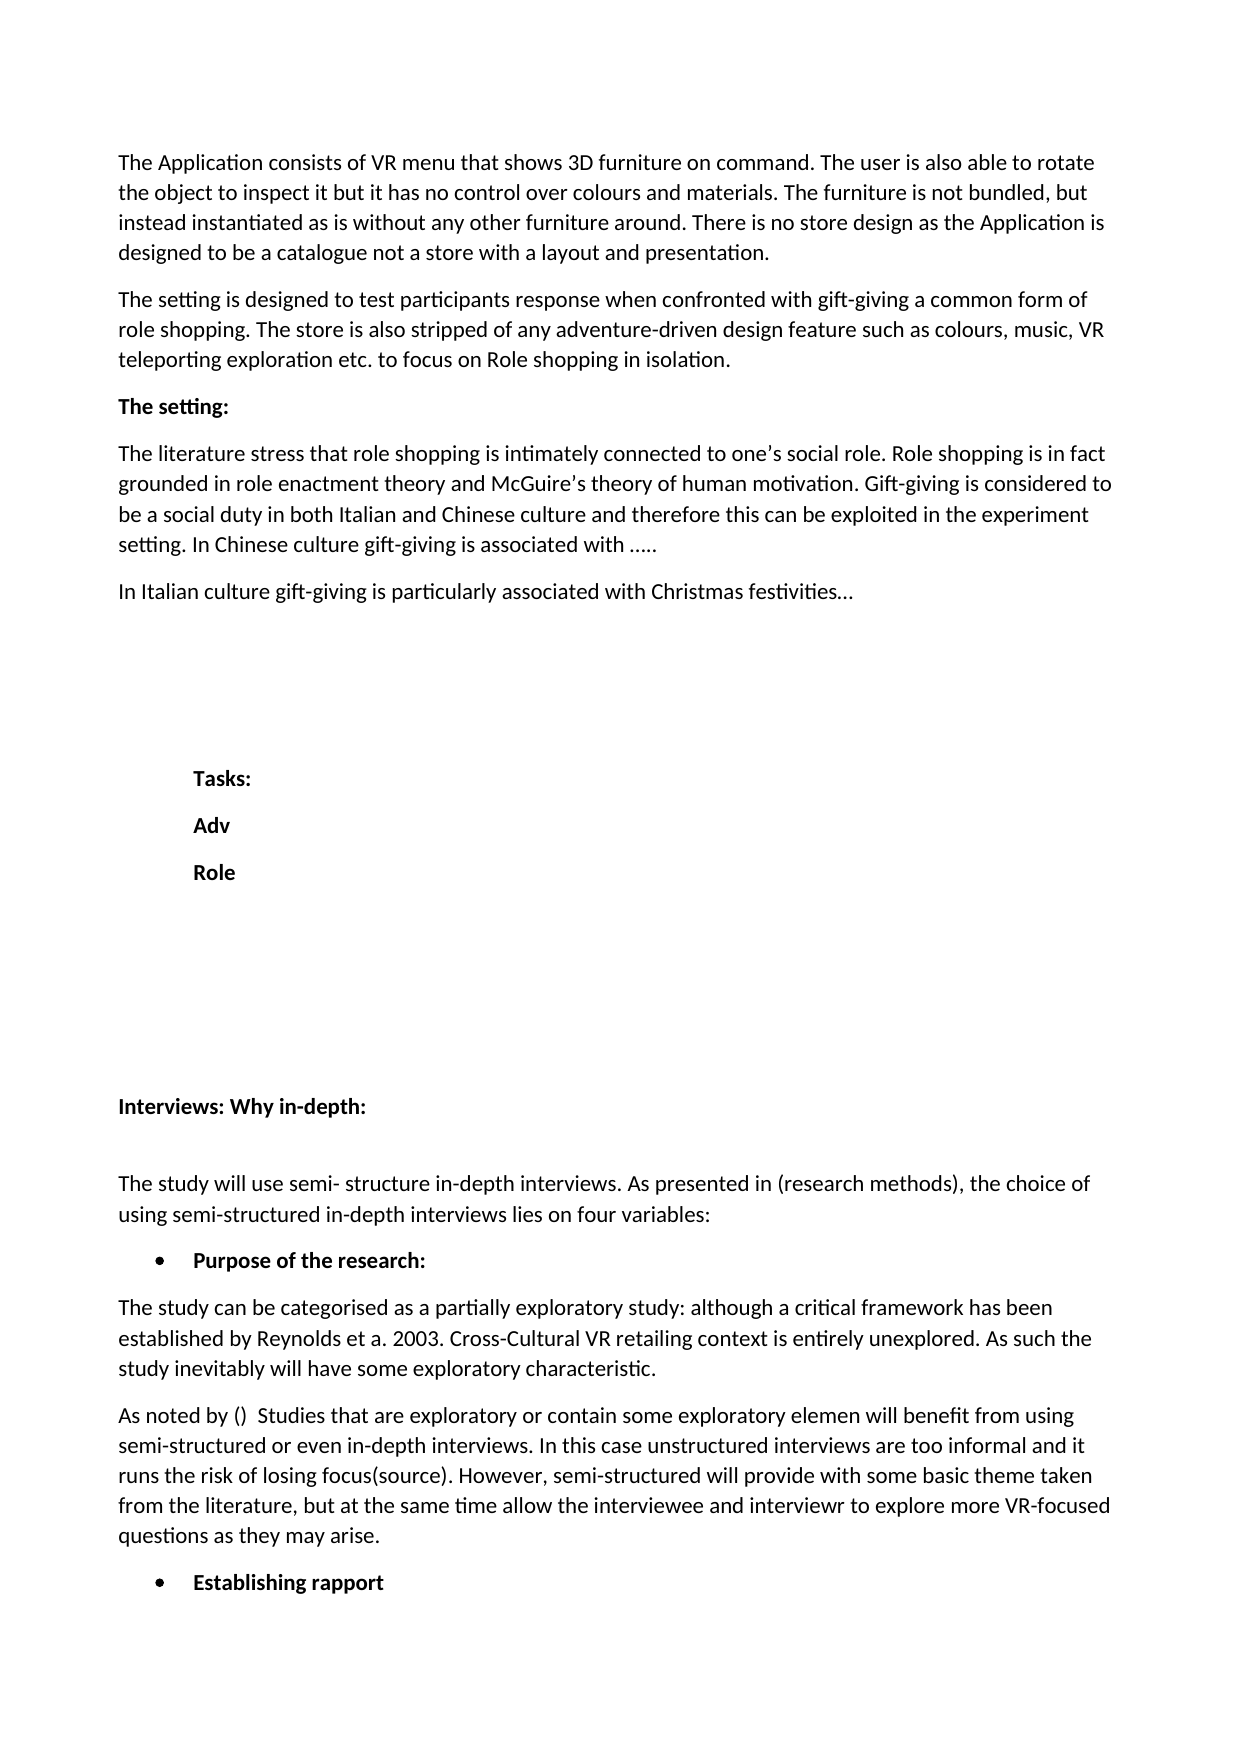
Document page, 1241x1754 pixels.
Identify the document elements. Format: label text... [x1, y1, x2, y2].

text The literature stress that role shopping is intimately connected to one’s social role. Role shopping is in fact grounded in role enactment theory and McGuire’s theory of human motivation. Gift-giving is considered to be a social duty in both Italian and Chinese culture and therefore this can be exploited in the experiment setting. In Chinese culture gift-giving is associated with ….. [118, 439, 1122, 558]
text As noted by () Studies that are exploratory or contain some exploratory elemen will benefit from using semi-structured or even in-depth interviews. In this case unstructured interviews are too informal and it runs the risk of losing focus(source). However, semi-structured will provide with some basic theme taken from the literature, but at the same time allow the interviewee and interviewr to explore more VR-focused questions as they may arise. [118, 1401, 1122, 1549]
text The study can be categorised as a partially exploratory study: although a critical framework has been established by Reynolds et a. 2003. Cross-Cultural VR retailing context is entirely unexplored. As such the study inevitably will have some exploratory characteristic. [118, 1293, 1122, 1382]
list Purpose of the research: [156, 1247, 1122, 1274]
text Tasks: [118, 764, 1122, 792]
text The setting: [118, 392, 1122, 420]
text In Italian culture gift-giving is particularly associated with Christmas festivities… [118, 577, 1122, 605]
text Role [118, 858, 1122, 886]
text The Application consists of VR menu that shows 3D furniture on command. The user is also able to rotate the object to inspect it but it has no control over colours and materials. The furniture is not bundled, but instead instantiated as is without any other furniture around. There is no store design as the Application is designed to be a catalogue not a store with a layout and presentation. [118, 148, 1122, 266]
list Establishing rapport [156, 1568, 1122, 1596]
text Interviews: Why in-depth: [118, 1092, 1122, 1151]
text The setting is designed to test participants response when confronted with gift-giving a common form of role shopping. The store is also stripped of any adventure-driven design feature such as colours, music, VR teleporting exploration etc. to focus on Role shopping in isolation. [118, 285, 1122, 373]
text Adv [118, 811, 1122, 839]
text The study will use semi- structure in-depth interviews. As presented in (research methods), the choice of using semi-structured in-depth interviews lies on four variables: [118, 1169, 1122, 1228]
